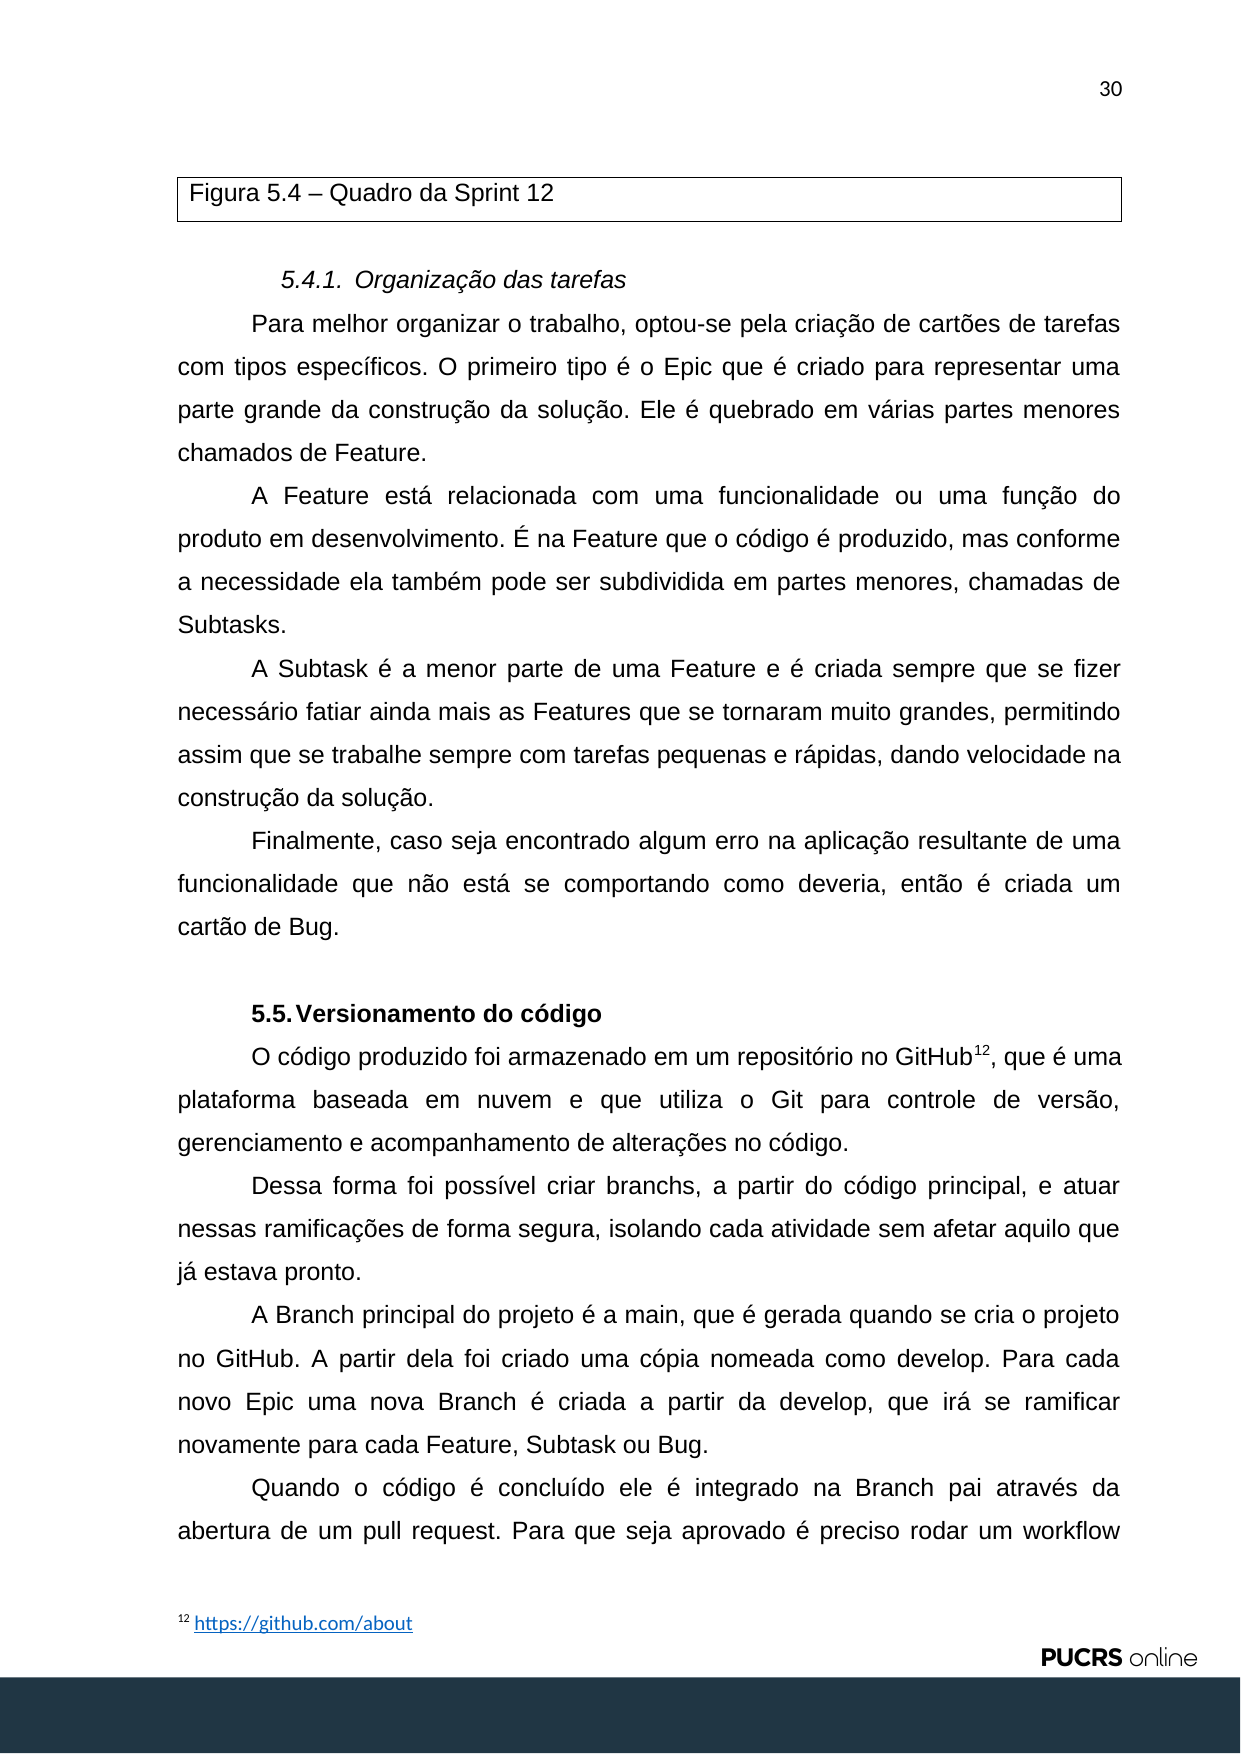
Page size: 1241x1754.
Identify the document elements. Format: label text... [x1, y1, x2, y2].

text Finalmente, caso seja encontrado algum erro na aplicação resultante de uma funcionalidade que não está se comportando como deveria, então é criada um cartão de Bug. [177, 826, 1122, 941]
text Para melhor organizar o trabalho, optou-se pela criação de cartões de tarefas com tipos específicos. O primeiro tipo é o Epic que é criado para representar uma parte grande da construção da solução. Ele é quebrado em várias partes menores chamados de Feature. [177, 308, 1122, 467]
text A Subtask é a menor parte de uma Feature e é criada sempre que se fizer necessário fatiar ainda mais as Features que se tornaram muito grandes, permitindo assim que se trabalhe sempre com tarefas pequenas e rápidas, dando velocidade na construção da solução. [177, 653, 1122, 812]
table_cell Figura 5.4 – Quadro da Sprint 12 [178, 178, 1121, 221]
text A Feature está relacionada com uma funcionalidade ou uma função do produto em desenvolvimento. É na Feature que o código é produzido, mas conforme a necessidade ela também pode ser subdividida em partes menores, chamadas de Subtasks. [177, 481, 1122, 639]
text A Branch principal do projeto é a main, que é gerada quando se cria o projeto no GitHub. A partir dela foi criado uma cópia nomeada como develop. Para cada novo Epic uma nova Branch é criada a partir da develop, que irá se ramificar novamente para cada Feature, Subtask ou Bug. [177, 1300, 1122, 1458]
subtitle Versionamento do código [251, 998, 1122, 1027]
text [177, 1473, 1122, 1545]
picture [1040, 1646, 1198, 1668]
text O código produzido foi armazenado em um repositório no GitHub, que é uma plataforma baseada em nuvem e que utiliza o Git para controle de versão, gerenciamento e acompanhamento de alterações no código. [177, 1042, 1122, 1157]
text Dessa forma foi possível criar branchs, a partir do código principal, e atuar nessas ramificações de forma segura, isolando cada atividade sem afetar aquilo que já estava pronto. [177, 1171, 1122, 1286]
subtitle Organização das tarefas [281, 265, 1122, 294]
